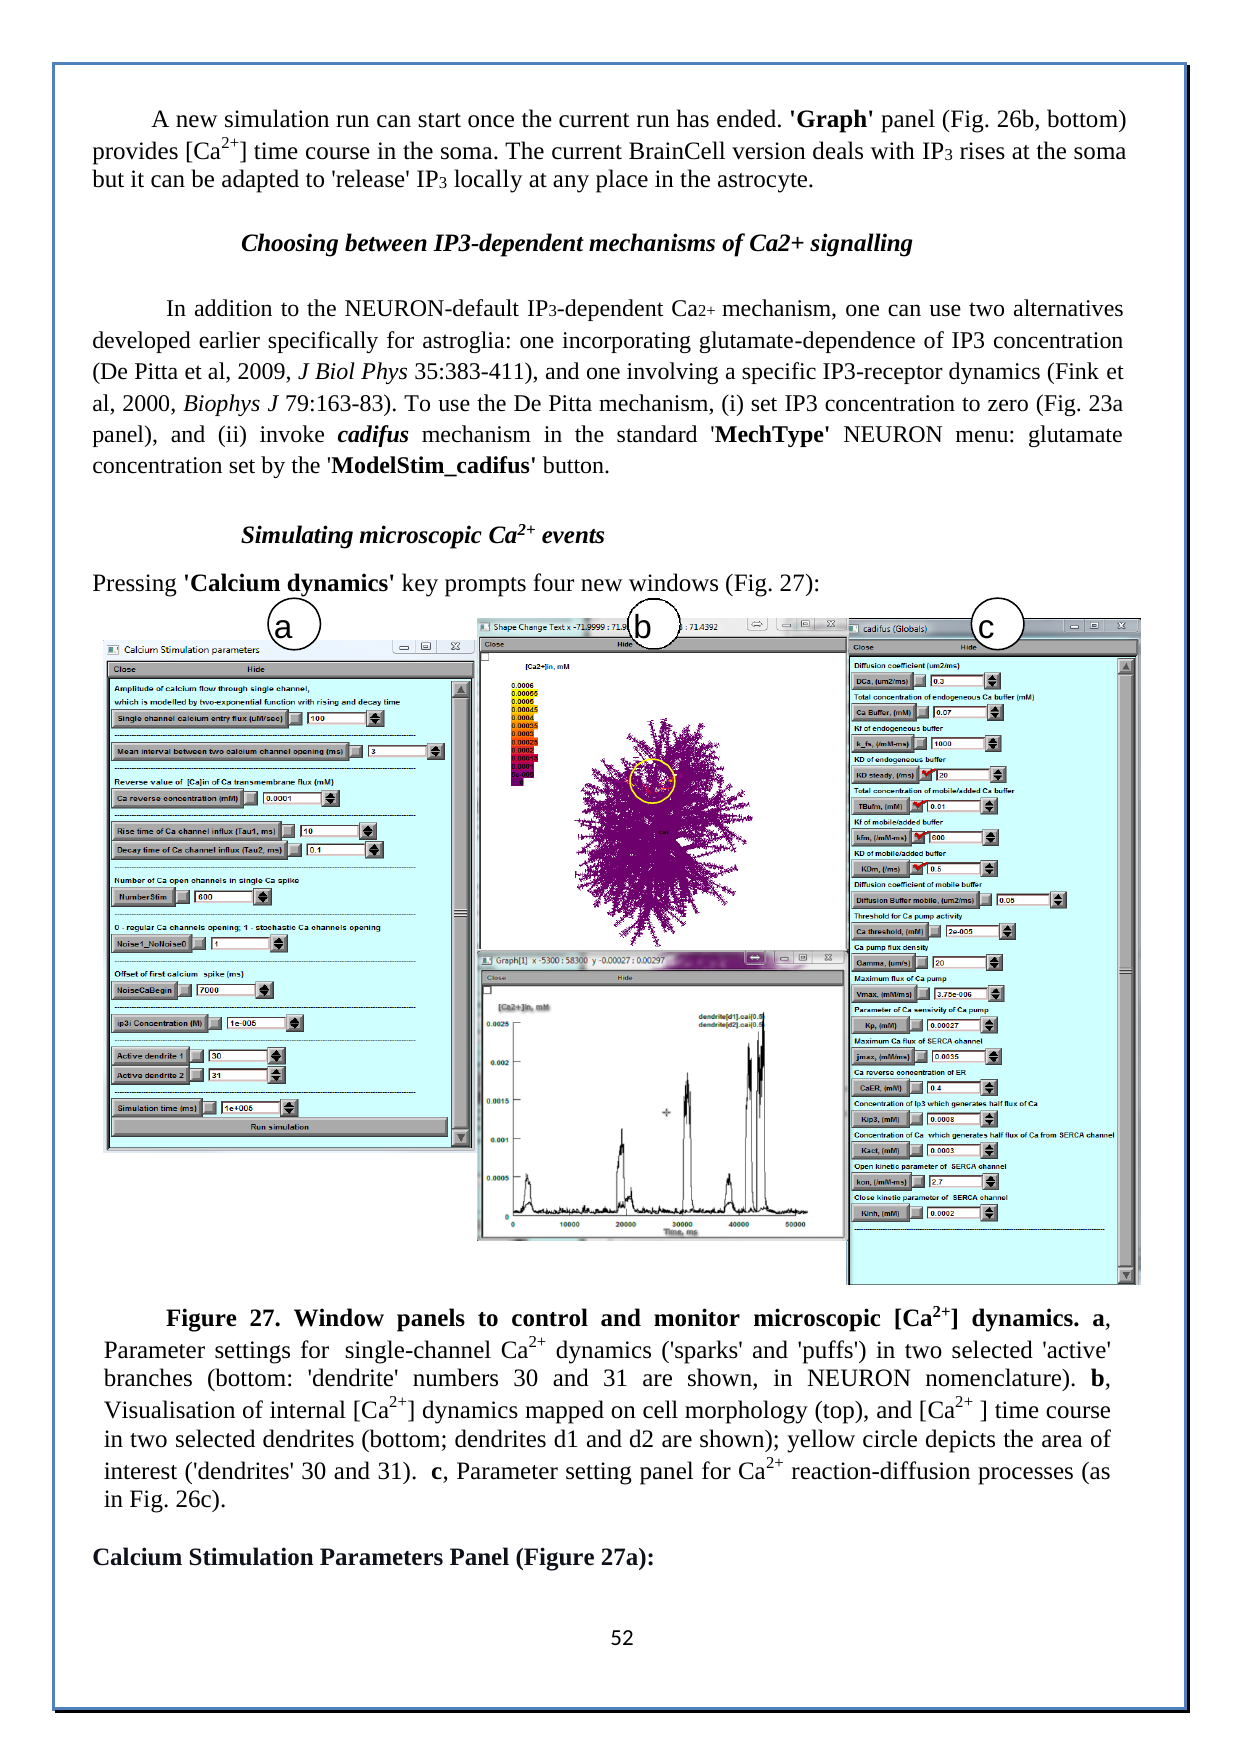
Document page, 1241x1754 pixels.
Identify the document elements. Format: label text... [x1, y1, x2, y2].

subtitle Choosing between IP3-dependent mechanisms of Ca2+ signalling [167, 228, 1093, 257]
text In addition to the NEURON-default IP3-dependent Ca2+ mechanism, one can use two alternatives developed earlier specifically for astroglia: one incorporating glutamate-dependence of IP3 concentration (De Pitta et al, 2009, J Biol Phys 35:383-411), and one involving a specific IP3-receptor dynamics (Fink et al, 2000, Biophys J 79:163-83). To use the De Pitta mechanism, (i) set IP3 concentration to zero (Fig. 23a panel), and (ii) invoke cadifus mechanism in the standard 'MechType' NEURON menu: glutamate concentration set by the 'ModelStim_cadifus' button. [92, 294, 1123, 479]
picture [627, 598, 681, 607]
text a b c [273, 607, 1154, 646]
text Calcium Stimulation Parameters Panel (Figure 27a): [92, 1542, 1152, 1571]
text A new simulation run can start once the current run has ended. 'Graph' panel (Fig. 26b, bottom) provides [Ca2+] time course in the soma. The current BrainCell version deals with IP3 rises at the soma but it can be adapted to 'release' IP3 locally at any place in the astrocyte. [92, 104, 1126, 193]
picture [103, 640, 1141, 1285]
text Pressing 'Calcium dynamics' key prompts four new windows (Fig. 27): [92, 568, 1154, 596]
subtitle Simulating microscopic Ca2+ events [167, 520, 1093, 549]
text Figure 27. Window panels to control and monitor microscopic [Ca2+] dynamics. a, Parameter settings for single-channel Ca2+ dynamics ('sparks' and 'puffs') in two selected 'active' branches (bottom: 'dendrite' numbers 30 and 31 are shown, in NEURON nomenclature). b, Visualisation of internal [Ca2+] dynamics mapped on cell morphology (top), and [Ca2+ ] time course in two selected dendrites (bottom; dendrites d1 and d2 are shown); yellow circle depicts the area of interest ('dendrites' 30 and 31). c, Parameter setting panel for Ca2+ reaction-diffusion processes (as in Fig. 26c). [103, 1302, 1111, 1513]
